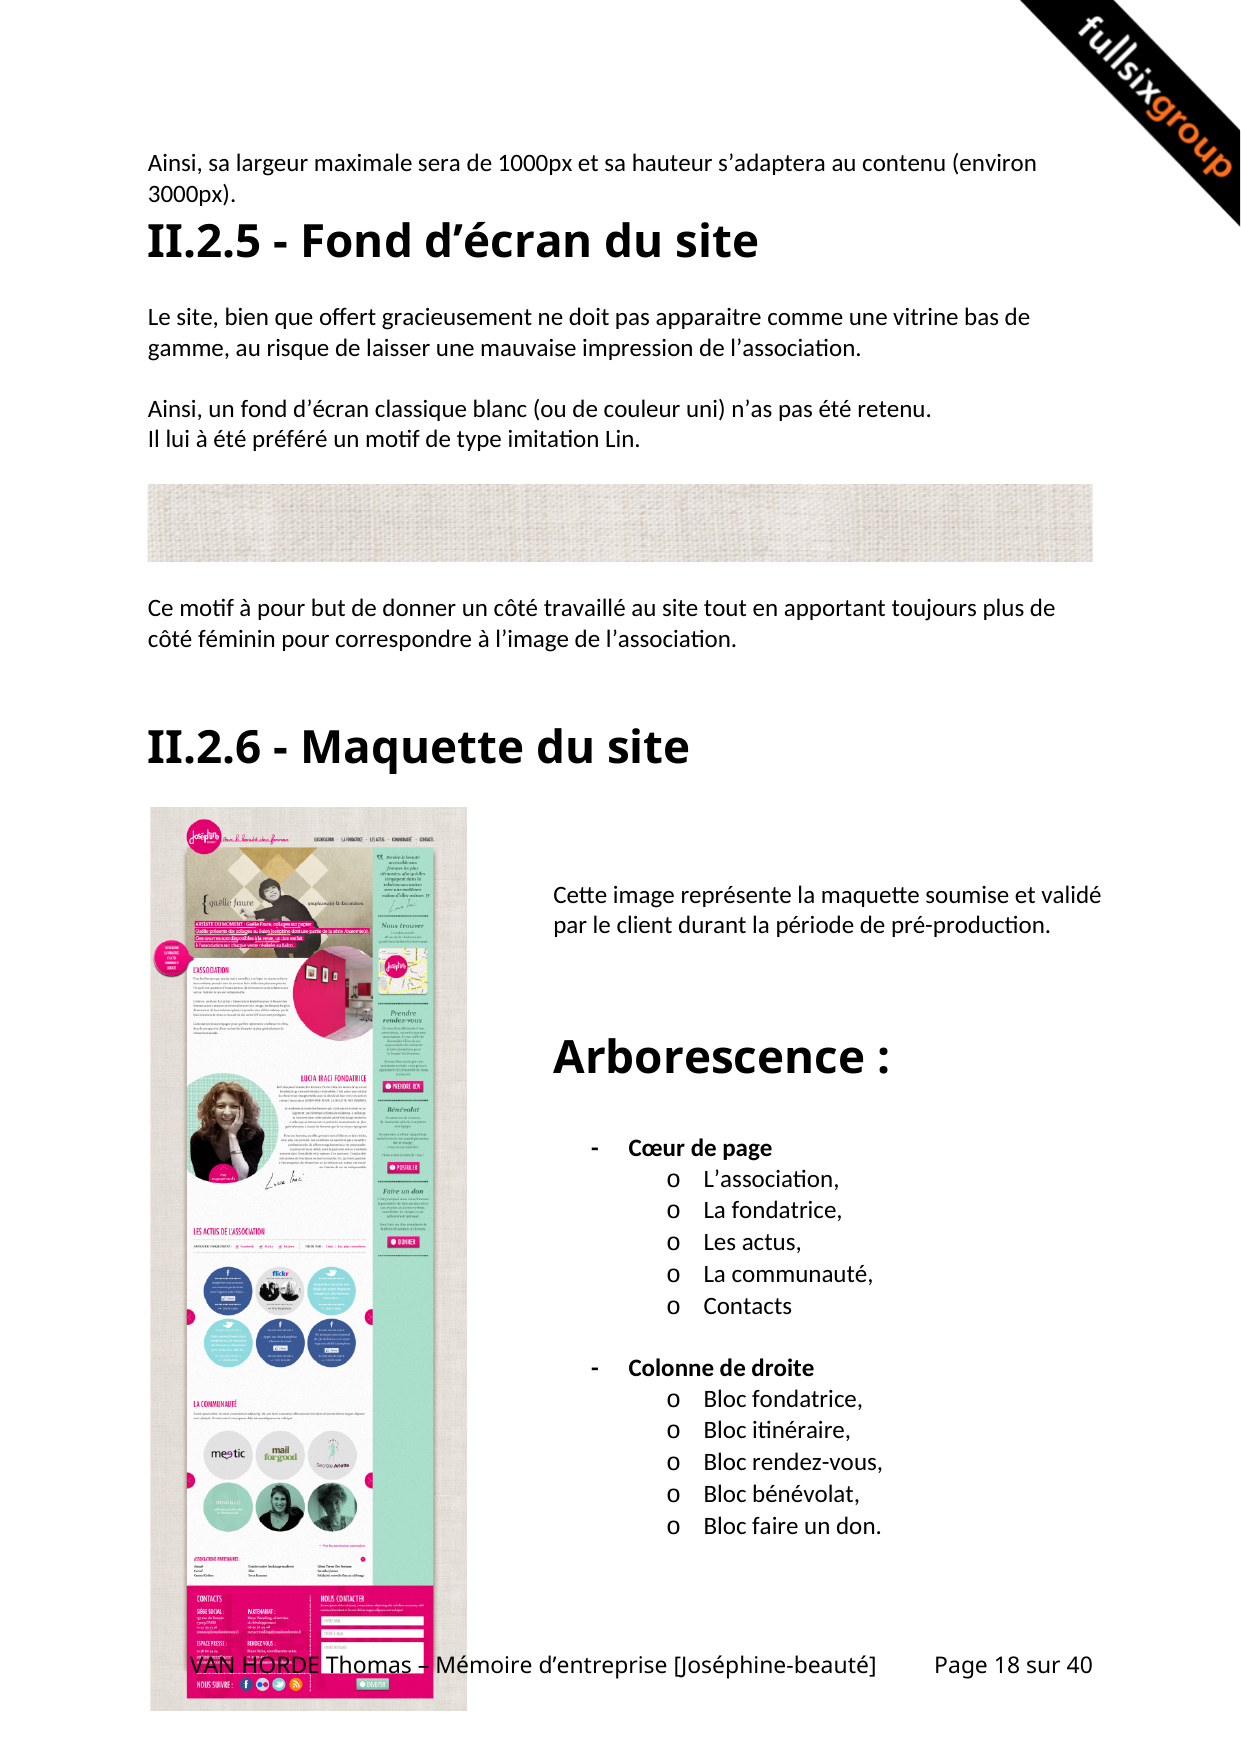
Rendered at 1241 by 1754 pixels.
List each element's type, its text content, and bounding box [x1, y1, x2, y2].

picture [150, 807, 467, 1711]
text Ainsi, sa largeur maximale sera de 1000px et sa hauteur s’adaptera au contenu (environ 3000px). [148, 148, 1093, 209]
text Ce motif à pour but de donner un côté travaillé au site tout en apportant toujours plus de côté féminin pour correspondre à l’image de l’association. [148, 592, 1093, 653]
text Il lui à été préféré un motif de type imitation Lin. [148, 424, 1093, 454]
text II.2.5 - Fond d’écran du site [148, 209, 1093, 271]
picture [147, 484, 1093, 562]
text Ainsi, un fond d’écran classique blanc (ou de couleur uni) n’as pas été retenu. [148, 393, 1093, 424]
picture [1017, 0, 1241, 237]
text Le site, bien que offert gracieusement ne doit pas apparaitre comme une vitrine bas de gamme, au risque de laisser une mauvaise impression de l’association. [148, 302, 1093, 363]
text II.2.6 - Maquette du site [148, 714, 1093, 777]
